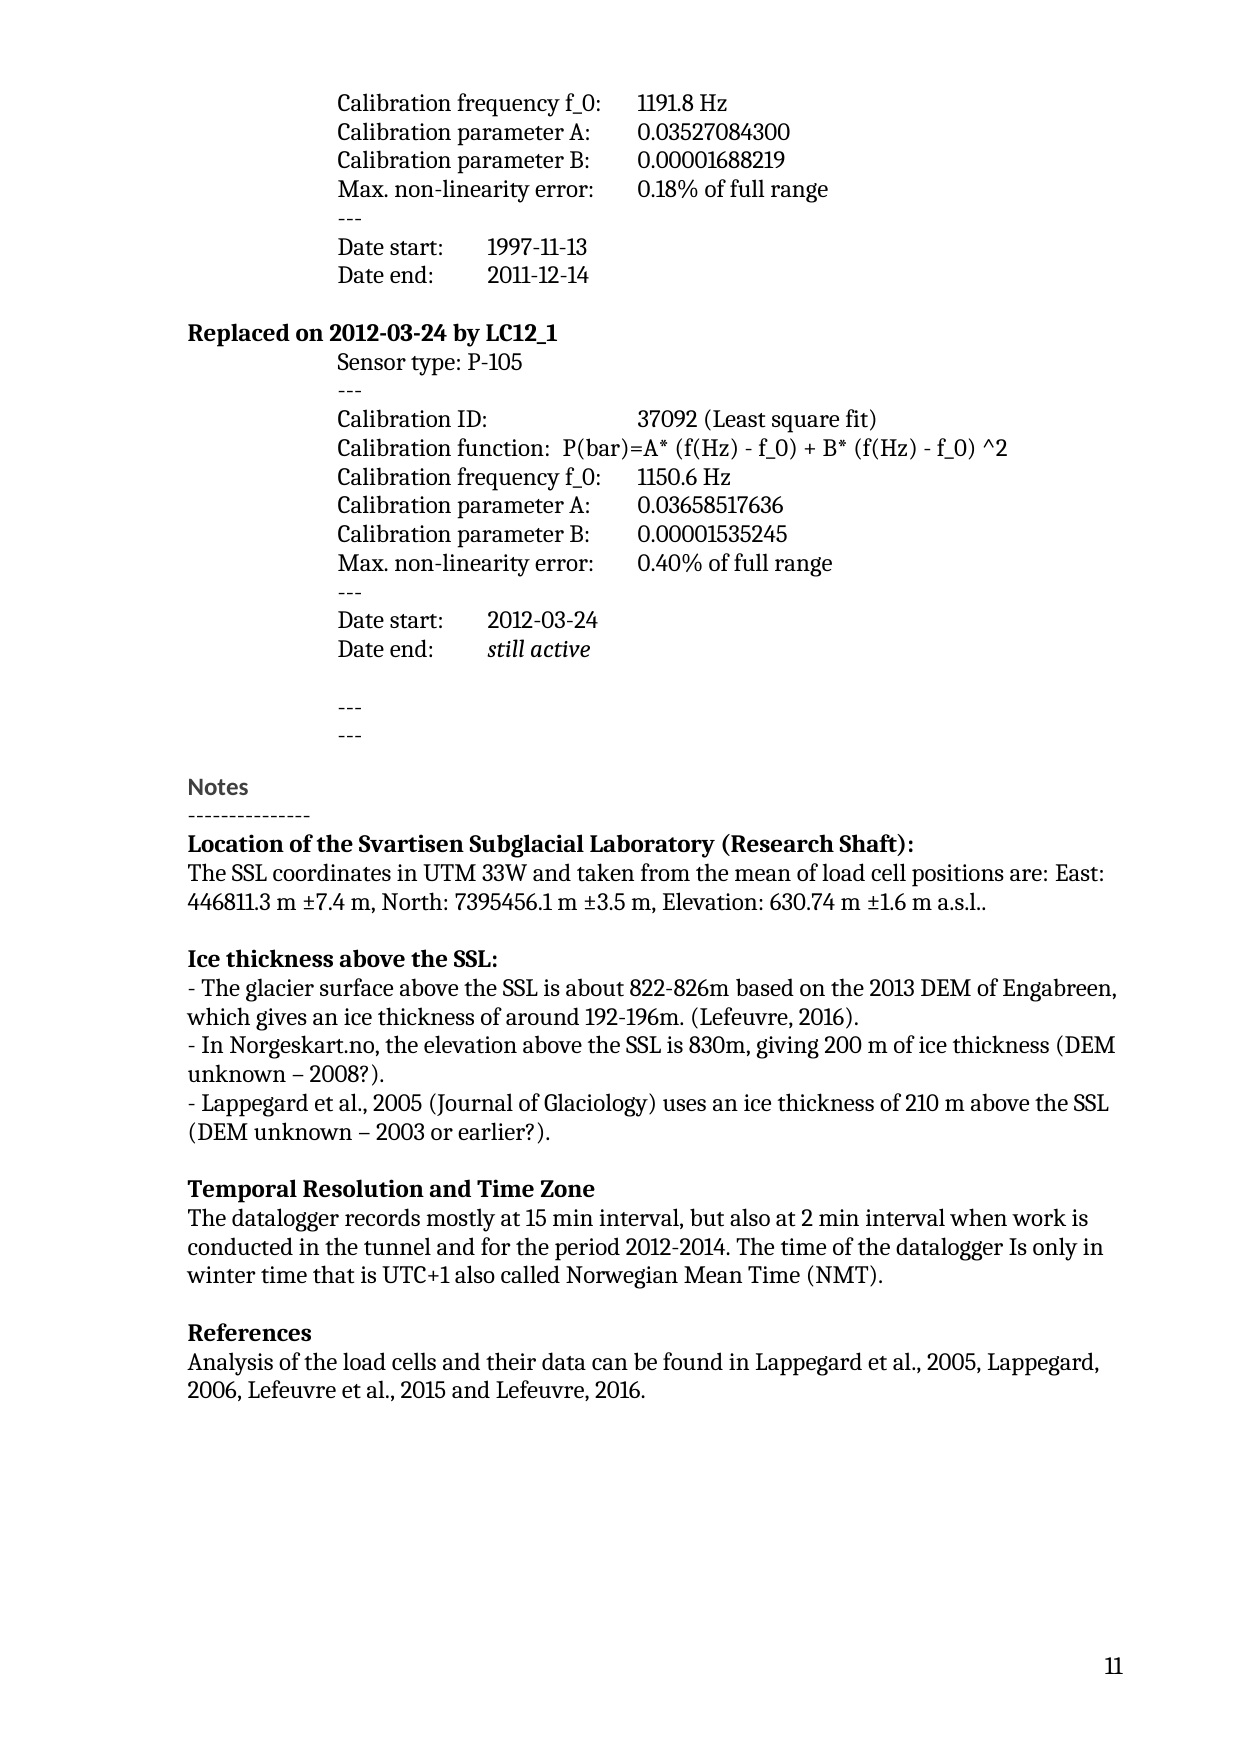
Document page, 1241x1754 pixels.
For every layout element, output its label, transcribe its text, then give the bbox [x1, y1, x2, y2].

text Calibration function: P(bar)=A* (f(Hz) - f_0) + B* (f(Hz) - f_0) ^2 [262, 434, 1123, 462]
text Analysis of the load cells and their data can be found in Lappegard et al., 2005, Lappegard, 2006, Lefeuvre et al., 2015 and Lefeuvre, 2016. [187, 1347, 1123, 1405]
text Date start: 2012-03-24 [262, 606, 1123, 635]
text Sensor type: P-105 [187, 347, 1123, 376]
text Date start: 1997-11-13 [262, 232, 1123, 261]
text - The glacier surface above the SSL is about 822-826m based on the 2013 DEM of Engabreen, which gives an ice thickness of around 192-196m. (Lefeuvre, 2016). [187, 974, 1123, 1031]
text Location of the Svartisen Subglacial Laboratory (Research Shaft): [187, 830, 1123, 859]
text Calibration frequency f_0: 1191.8 Hz [262, 89, 1123, 117]
text Ice thickness above the SSL: [187, 945, 1123, 974]
text - In Norgeskart.no, the elevation above the SSL is 830m, giving 200 m of ice thickness (DEM unknown – 2008?). [187, 1031, 1123, 1089]
text References [187, 1319, 1123, 1347]
text The SSL coordinates in UTM 33W and taken from the mean of load cell positions are: East: 446811.3 m ±7.4 m, North: 7395456.1 m ±3.5 m, Elevation: 630.74 m ±1.6 m a.s.l.. [187, 859, 1123, 916]
text Temporal Resolution and Time Zone [187, 1175, 1123, 1204]
text Calibration frequency f_0: 1150.6 Hz [262, 462, 1123, 491]
text --- [262, 692, 1123, 721]
text --- [262, 721, 1123, 750]
text Date end: still active [262, 635, 1123, 664]
text Calibration parameter B: 0.00001688219 [262, 146, 1123, 175]
text Max. non-linearity error: 0.18% of full range [262, 175, 1123, 204]
text The datalogger records mostly at 15 min interval, but also at 2 min interval when work is conducted in the tunnel and for the period 2012-2014. The time of the datalogger Is only in winter time that is UTC+1 also called Norwegian Mean Time (NMT). [187, 1204, 1123, 1290]
text --- [262, 376, 1123, 405]
text --- [262, 204, 1123, 232]
text Calibration parameter A: 0.03658517636 [262, 491, 1123, 520]
text Max. non-linearity error: 0.40% of full range [262, 549, 1123, 577]
text Date end: 2011-12-14 [262, 261, 1123, 290]
text Calibration parameter A: 0.03527084300 [262, 117, 1123, 146]
subtitle Notes [187, 771, 1123, 801]
text Calibration ID: 37092 (Least square fit) [262, 405, 1123, 434]
text --- [262, 577, 1123, 606]
text - Lappegard et al., 2005 (Journal of Glaciology) uses an ice thickness of 210 m above the SSL (DEM unknown – 2003 or earlier?). [187, 1089, 1123, 1146]
text Replaced on 2012-03-24 by LC12_1 [187, 319, 1123, 347]
text Calibration parameter B: 0.00001535245 [262, 520, 1123, 549]
text --------------- [187, 801, 1123, 830]
